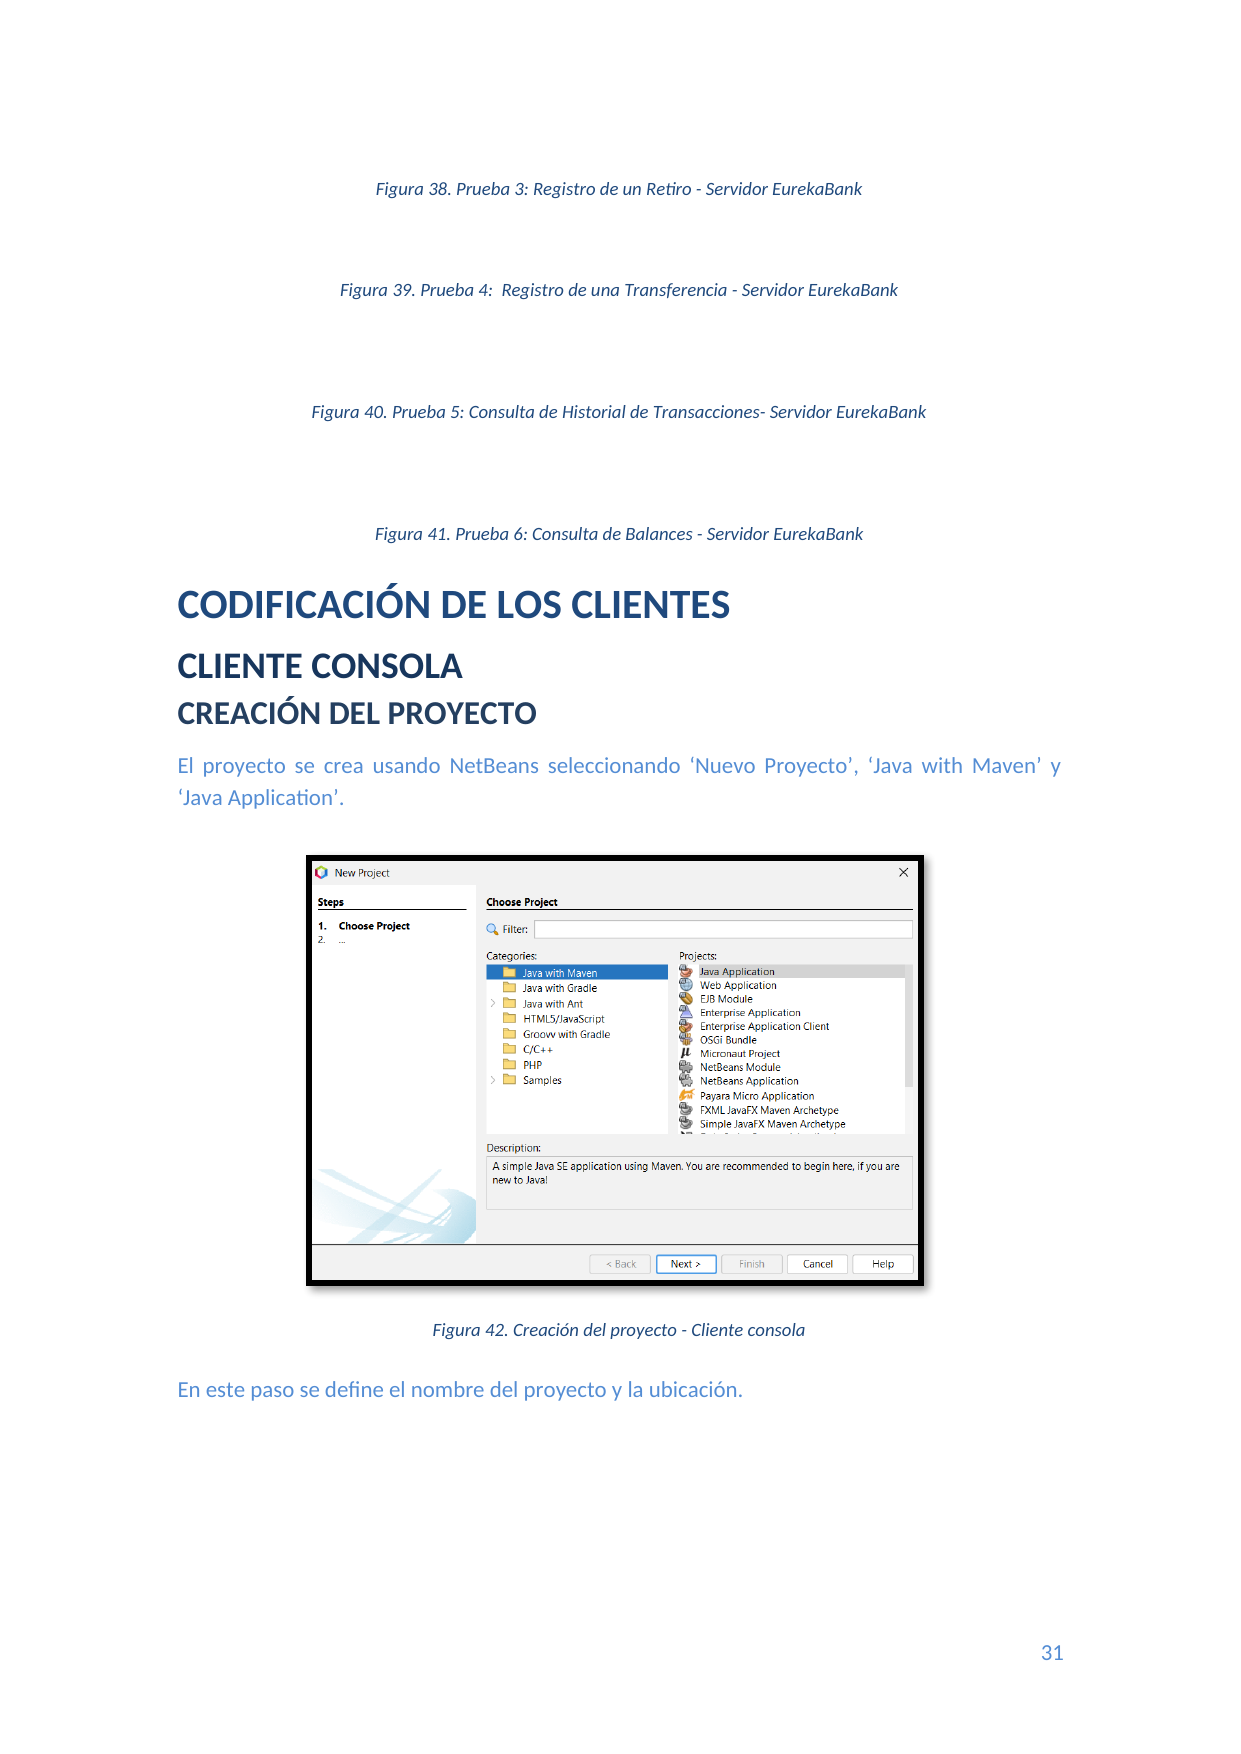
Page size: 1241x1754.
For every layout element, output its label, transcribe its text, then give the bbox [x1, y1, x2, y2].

subtitle CODIFICACIÓN DE LOS CLIENTES [177, 578, 1063, 629]
picture [312, 861, 918, 1280]
text En este paso se define el nombre del proyecto y la ubicación. [177, 1375, 1063, 1403]
subtitle CREACIÓN DEL PROYECTO [177, 692, 1063, 732]
subtitle CLIENTE CONSOLA [177, 642, 1063, 687]
text El proyecto se crea usando NetBeans seleccionando ‘Nuevo Proyecto’, ‘Java with Maven’ y ‘Java Application’. [177, 751, 1063, 811]
